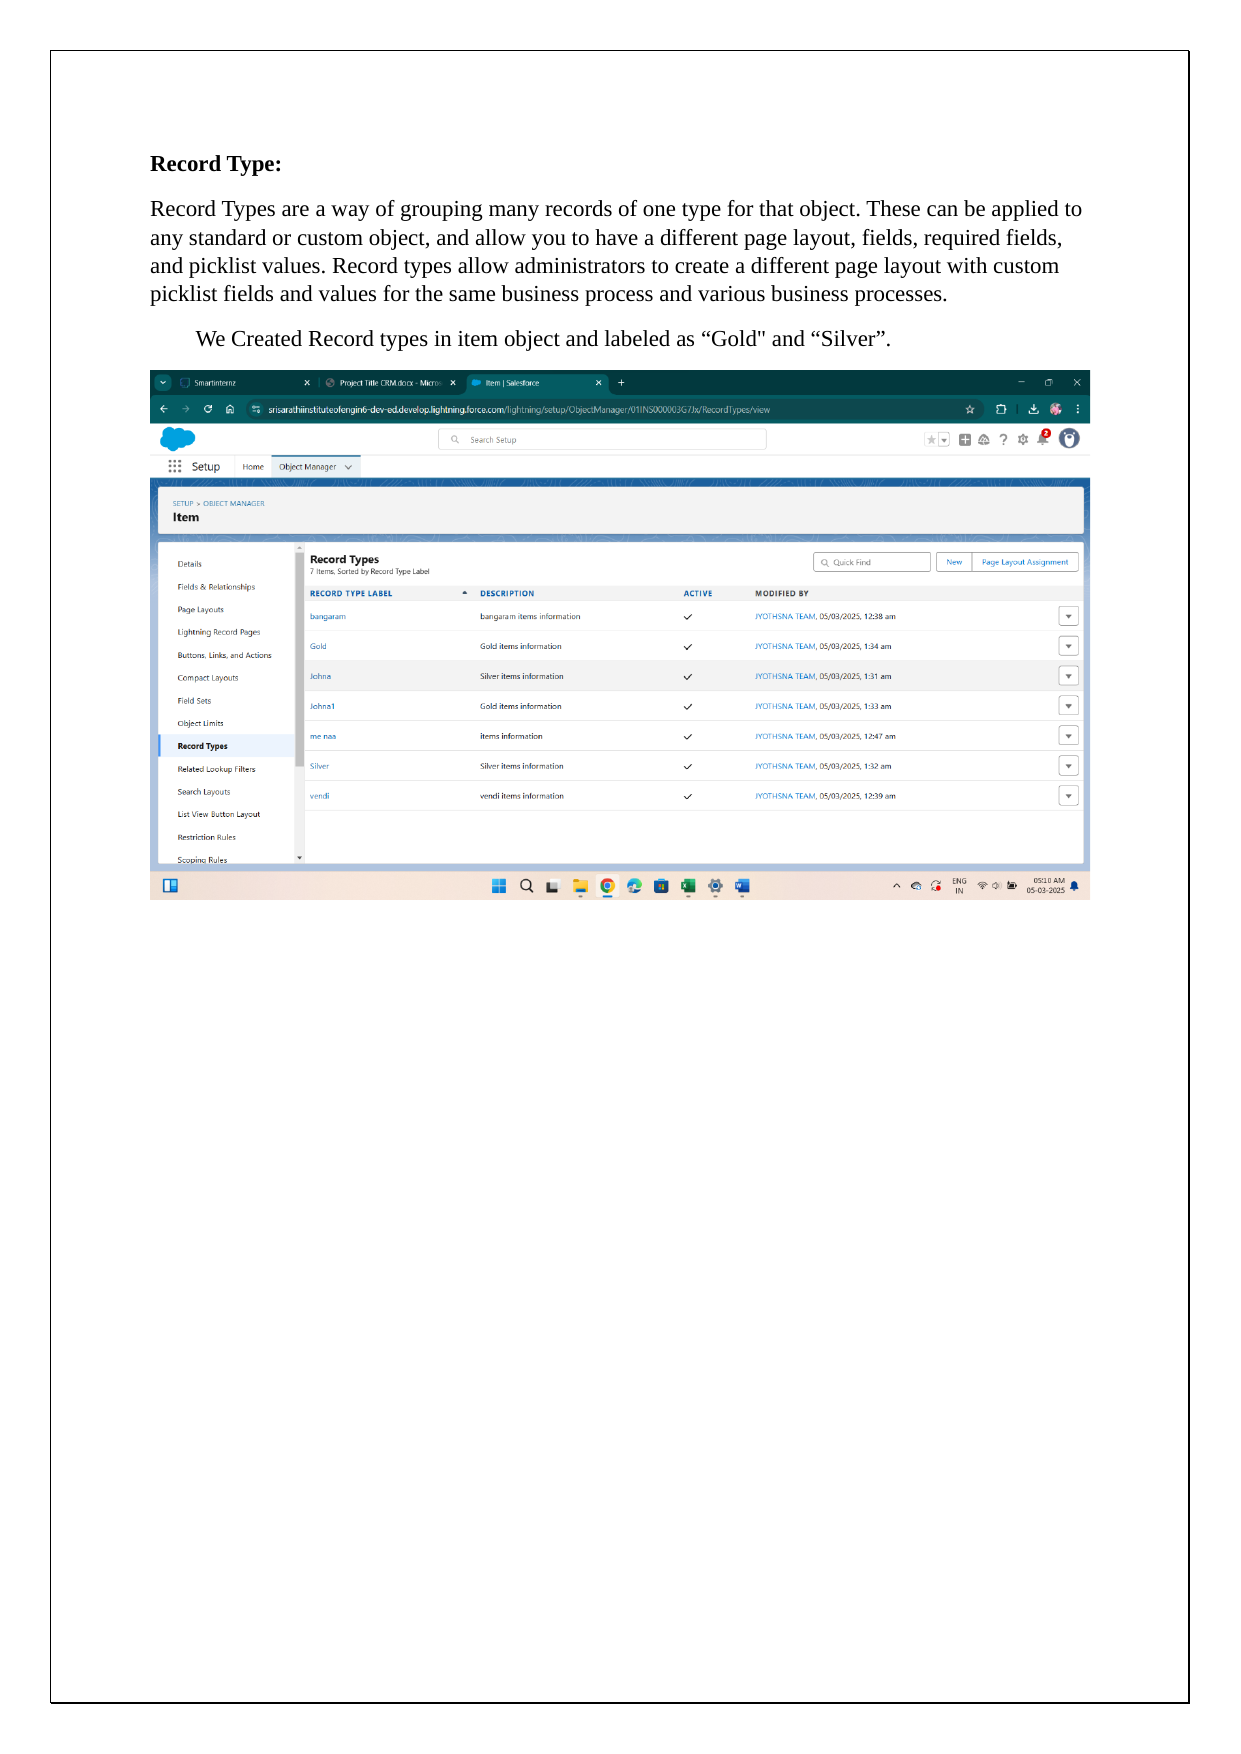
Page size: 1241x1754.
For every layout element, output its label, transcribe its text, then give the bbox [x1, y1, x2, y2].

text Record Types are a way of grouping many records of one type for that object. These can be applied to any standard or custom object, and allow you to have a different page layout, fields, required fields, and picklist values. Record types allow administrators to create a different page layout with custom picklist fields and values for the same business process and various business processes. [150, 195, 1089, 307]
picture [150, 370, 1091, 900]
text We Created Record types in item object and labeled as “Gold" and “Silver”. [150, 326, 1089, 352]
text Record Type: [150, 150, 1089, 176]
